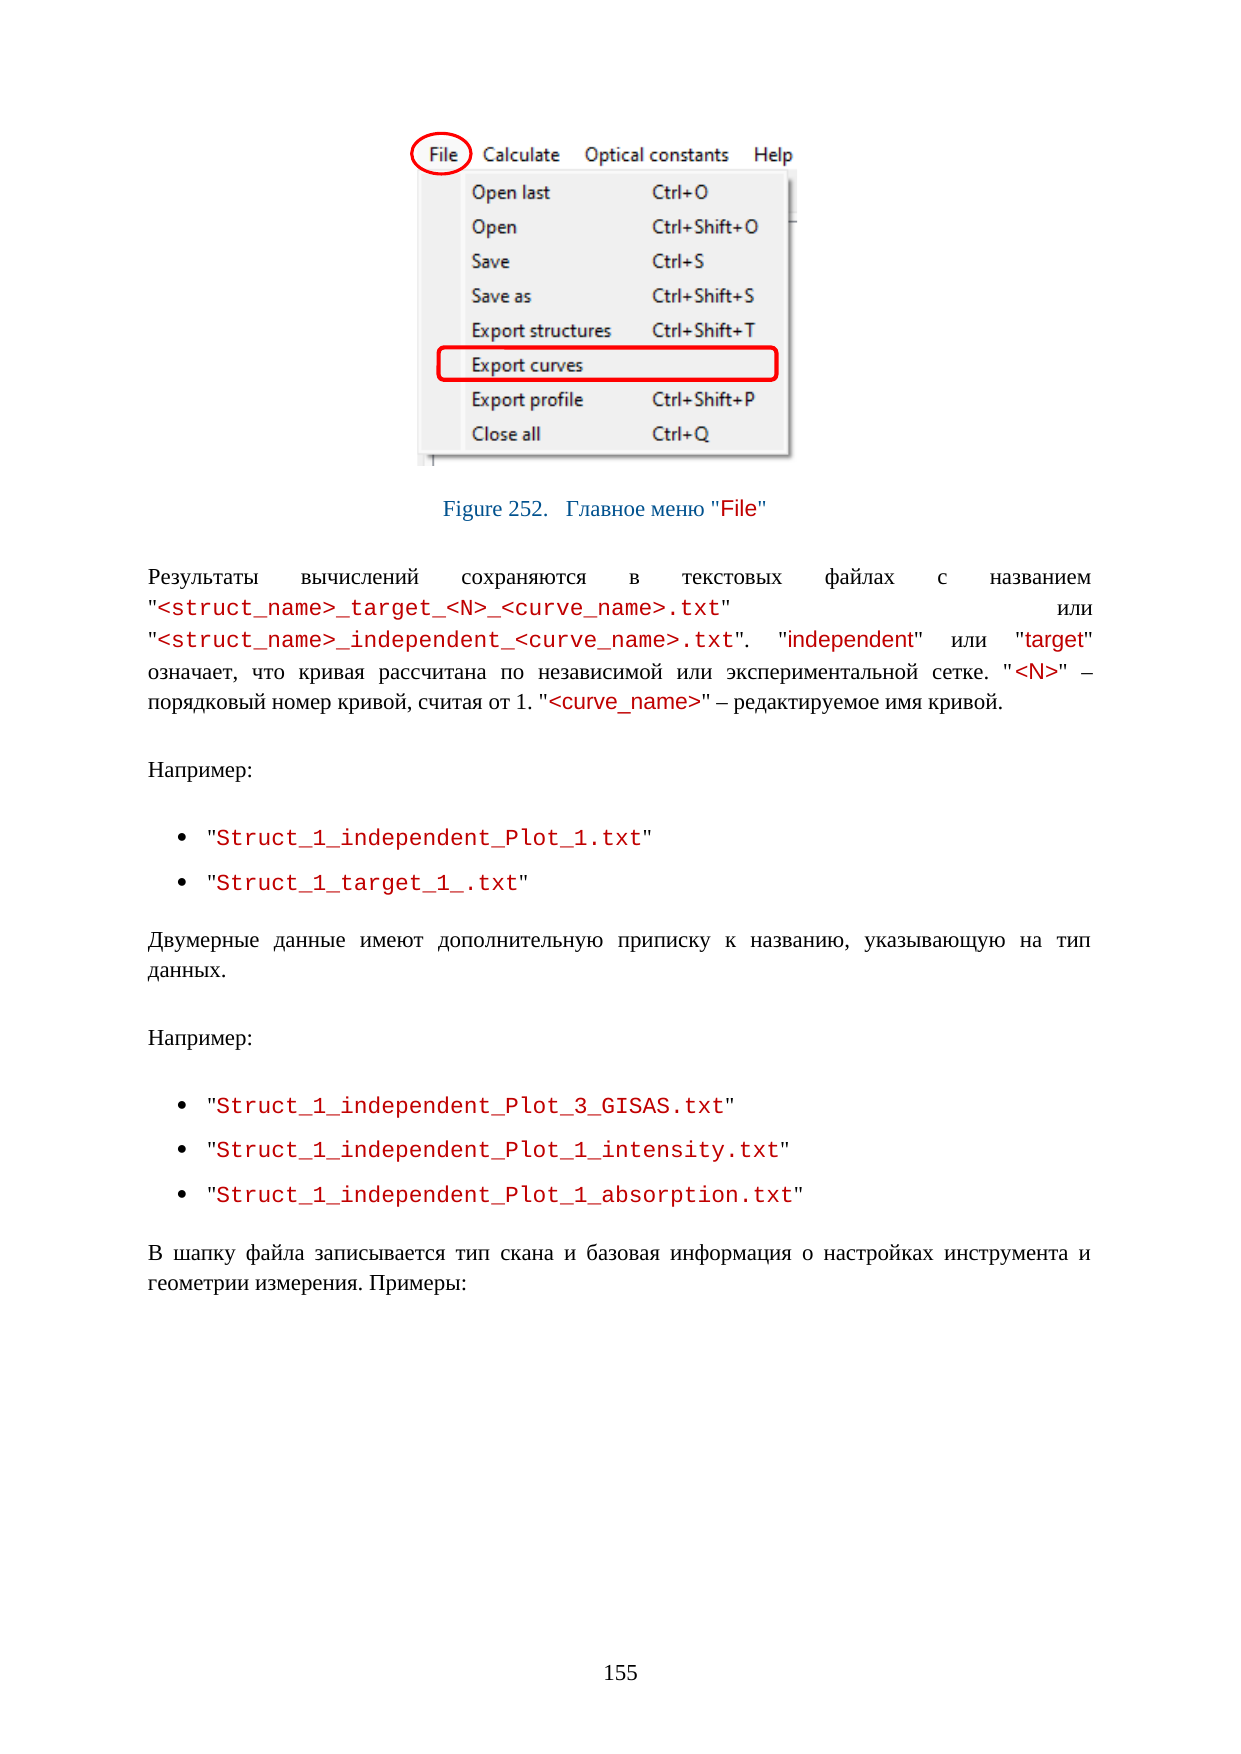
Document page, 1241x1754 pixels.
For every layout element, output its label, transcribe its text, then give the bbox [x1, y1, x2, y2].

list "Struct_1_independent_Plot_1.txt" [178, 824, 1093, 852]
text Например: [148, 756, 1093, 782]
list "Struct_1_independent_Plot_1_absorption.txt" [178, 1181, 1093, 1210]
list "Struct_1_independent_Plot_1_intensity.txt" [178, 1137, 1093, 1165]
list Главное меню "File" [178, 133, 1093, 522]
text В шапку файла записывается тип скана и базовая информация о настройках инструмента и геометрии измерения. Примеры: [148, 1239, 1093, 1295]
text Результаты вычислений сохраняются в текстовых файлах с названием "<struct_name>_target_<N>_<curve_name>.txt" или "<struct_name>_independent_<curve_name>.txt". "independent" или "target" означает, что кривая рассчитана по независимой или экспериментальной сетке. "<N>" – порядковый номер кривой, считая от 1. "<curve_name>" – редактируемое имя кривой. [148, 563, 1093, 714]
list "Struct_1_independent_Plot_3_GISAS.txt" [178, 1092, 1093, 1120]
text Например: [148, 1024, 1093, 1050]
list "Struct_1_target_1_.txt" [178, 869, 1093, 897]
text Двумерные данные имеют дополнительную приписку к названию, указывающую на тип данных. [148, 926, 1093, 983]
